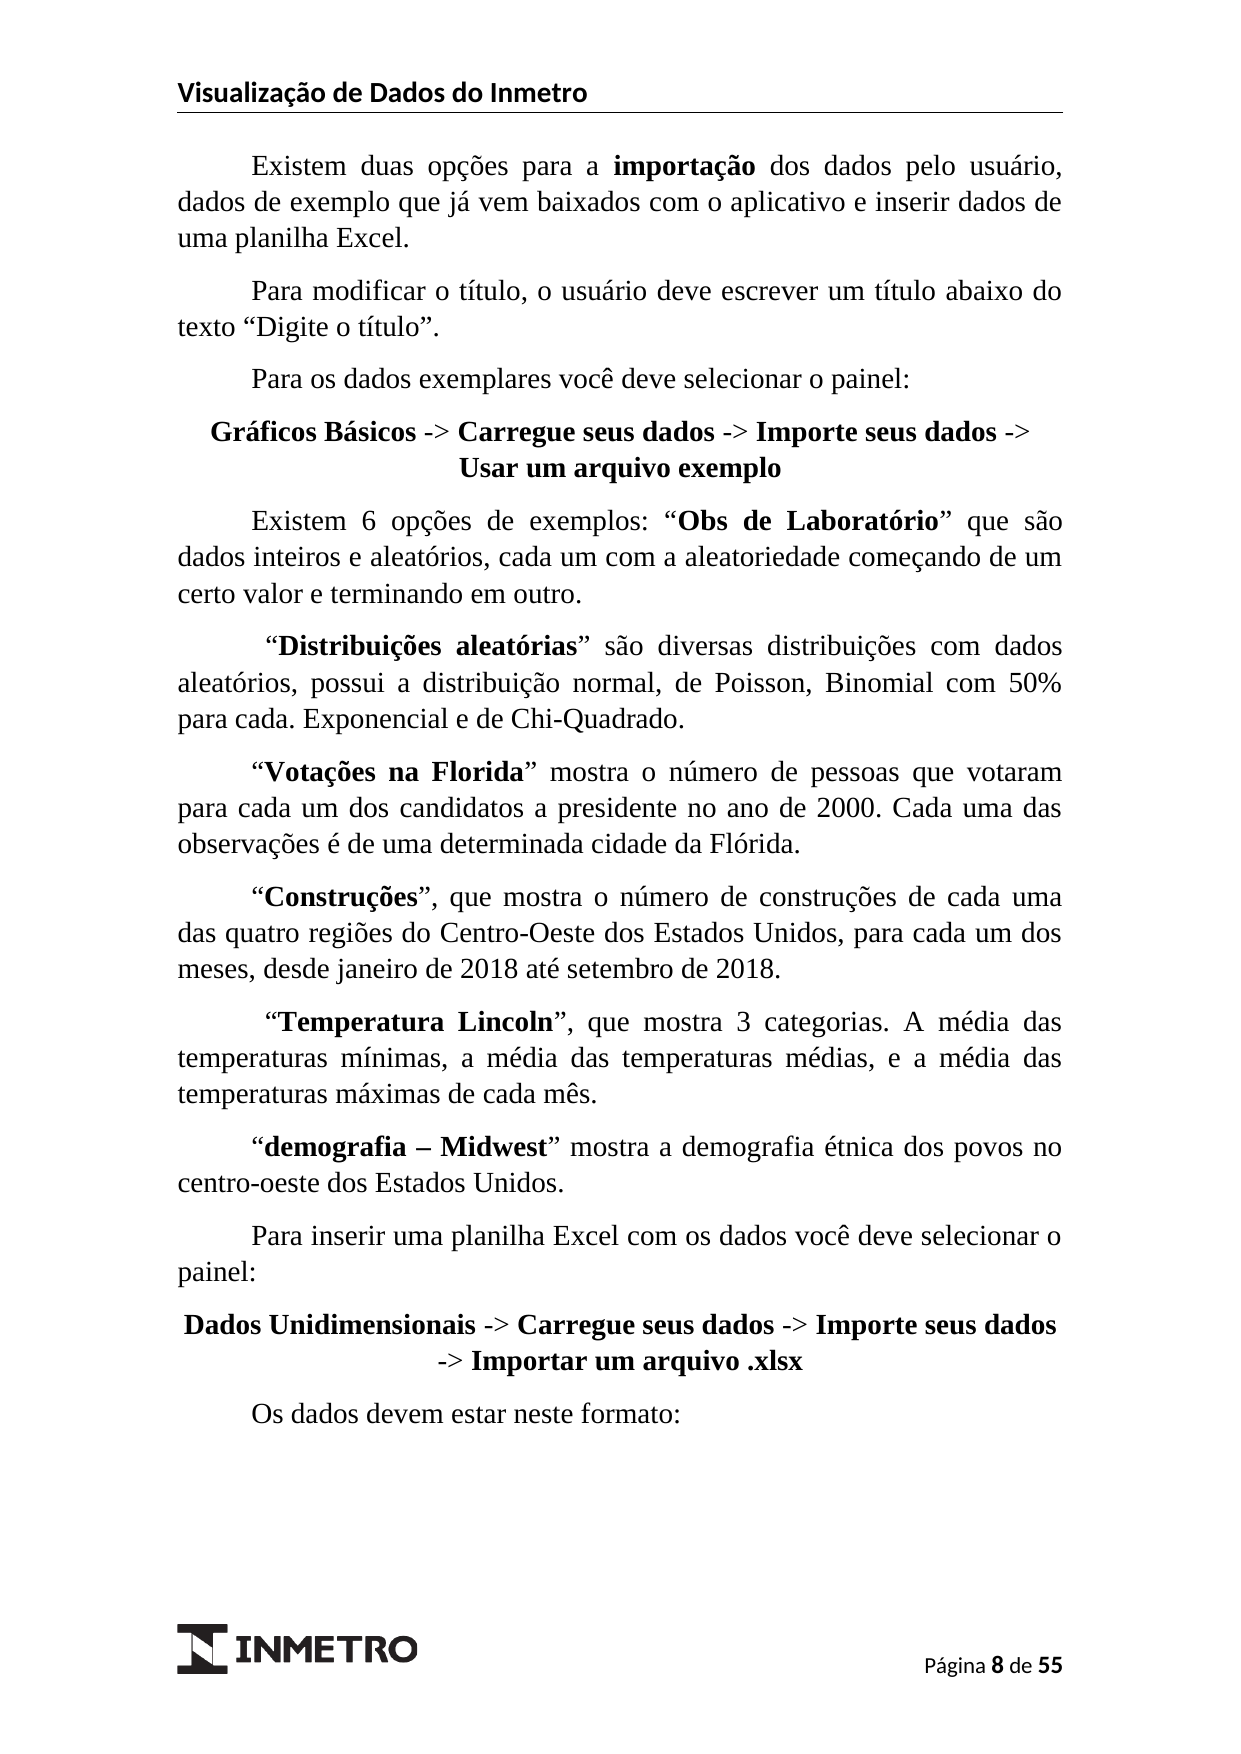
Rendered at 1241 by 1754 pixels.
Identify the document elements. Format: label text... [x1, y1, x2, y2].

text “Temperatura Lincoln”, que mostra 3 categorias. A média das temperaturas mínimas, a média das temperaturas médias, e a média das temperaturas máximas de cada mês. [177, 1004, 1063, 1110]
text “Distribuições aleatórias” são diversas distribuições com dados aleatórios, possui a distribuição normal, de Poisson, Binomial com 50% para cada. Exponencial e de Chi-Quadrado. [177, 628, 1063, 734]
text Os dados devem estar neste formato: [177, 1396, 1063, 1429]
picture [177, 1624, 418, 1674]
text “Construções”, que mostra o número de construções de cada uma das quatro regiões do Centro-Oeste dos Estados Unidos, para cada um dos meses, desde janeiro de 2018 até setembro de 2018. [177, 879, 1063, 984]
text “demografia – Midwest” mostra a demografia étnica dos povos no centro-oeste dos Estados Unidos. [177, 1129, 1063, 1199]
text Para modificar o título, o usuário deve escrever um título abaixo do texto “Digite o título”. [177, 273, 1063, 342]
text Para os dados exemplares você deve selecionar o painel: [177, 362, 1063, 395]
text Gráficos Básicos -> Carregue seus dados -> Importe seus dados -> Usar um arquivo exemplo [177, 414, 1063, 484]
text “Votações na Florida” mostra o número de pessoas que votaram para cada um dos candidatos a presidente no ano de 2000. Cada uma das observações é de uma determinada cidade da Flórida. [177, 754, 1063, 859]
text Existem duas opções para a importação dos dados pelo usuário, dados de exemplo que já vem baixados com o aplicativo e inserir dados de uma planilha Excel. [177, 148, 1063, 253]
text Existem 6 opções de exemplos: “Obs de Laboratório” que são dados inteiros e aleatórios, cada um com a aleatoriedade começando de um certo valor e terminando em outro. [177, 503, 1063, 609]
text Para inserir uma planilha Excel com os dados você deve selecionar o painel: [177, 1218, 1063, 1288]
text Dados Unidimensionais -> Carregue seus dados -> Importe seus dados -> Importar um arquivo .xlsx [177, 1307, 1063, 1377]
